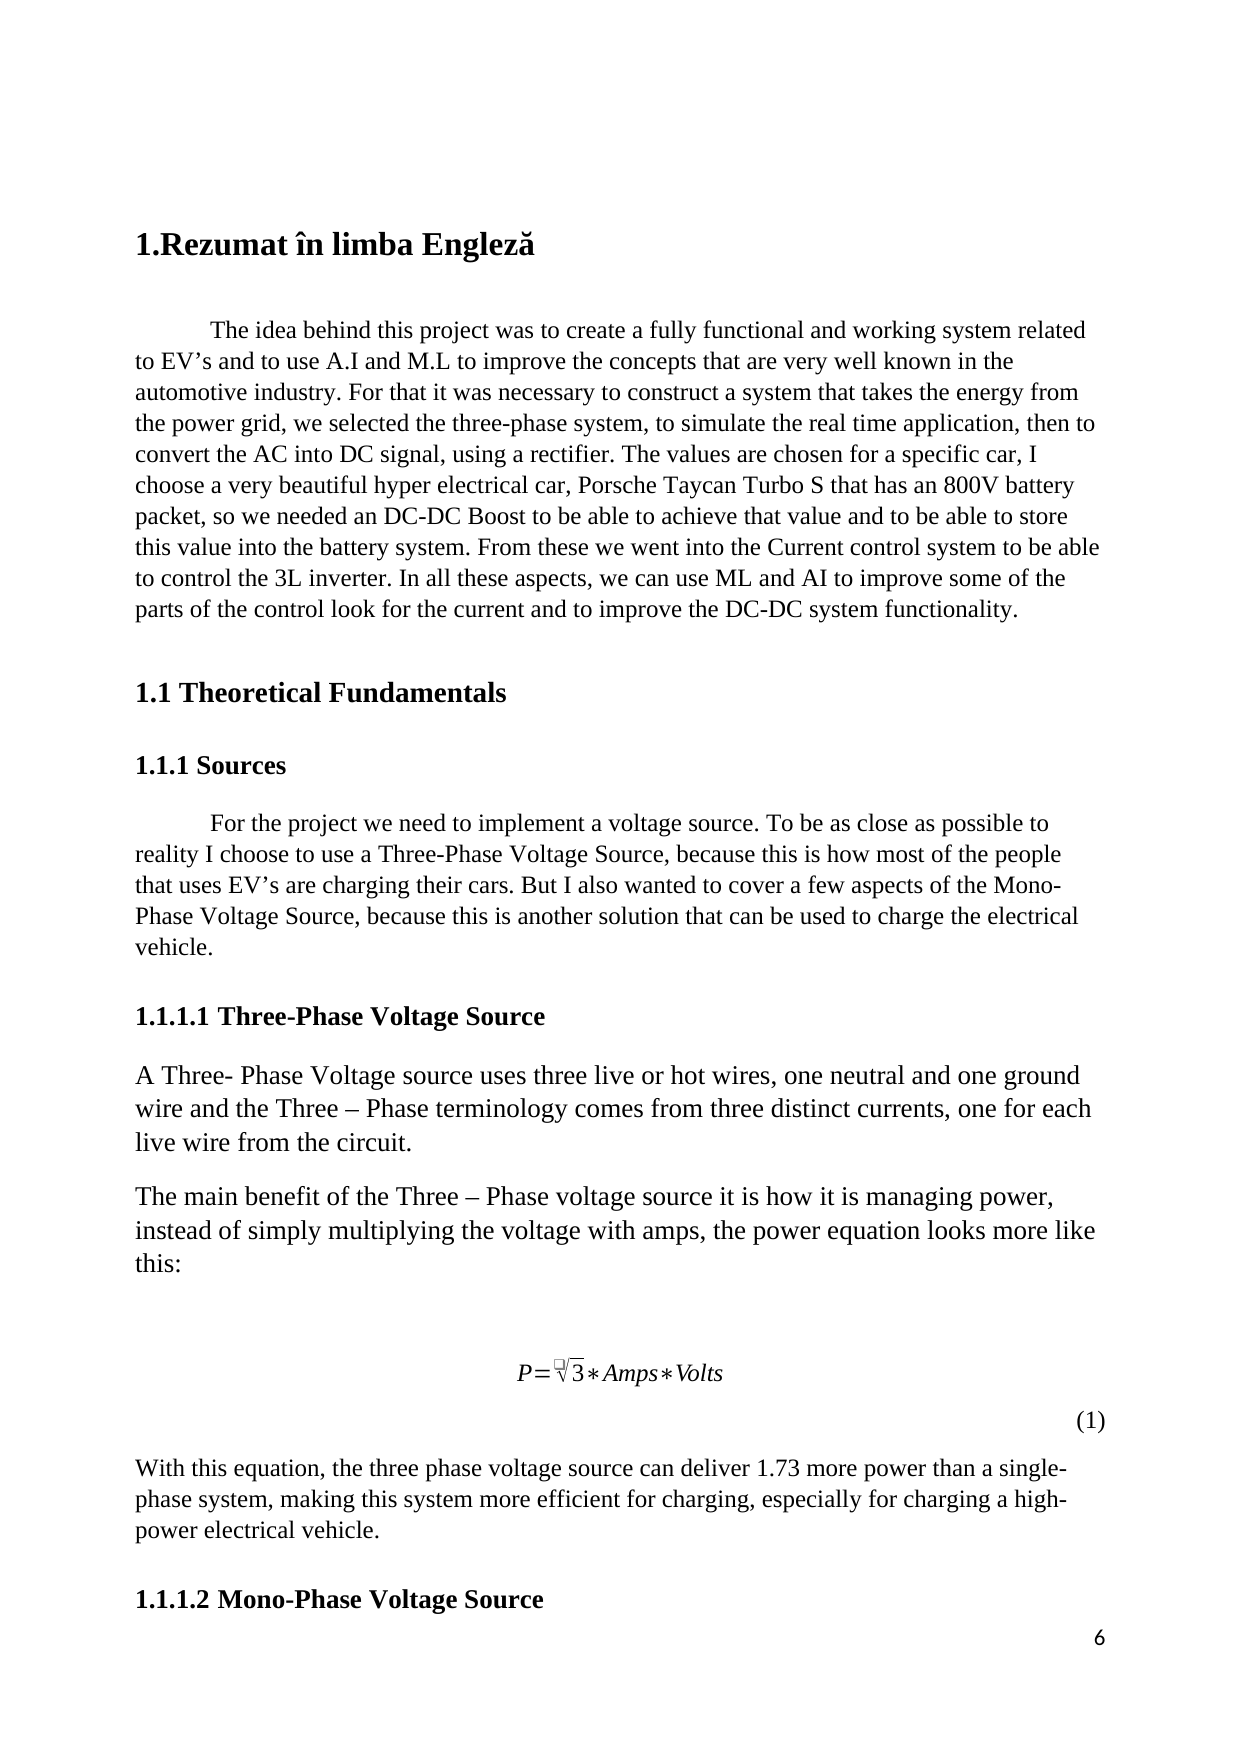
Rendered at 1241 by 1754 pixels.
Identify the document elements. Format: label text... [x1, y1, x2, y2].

text 1.1.1 Sources [135, 749, 1105, 780]
text The idea behind this project was to create a fully functional and working system related to EV’s and to use A.I and M.L to improve the concepts that are very well known in the automotive industry. For that it was necessary to construct a system that takes the energy from the power grid, we selected the three-phase system, to simulate the real time application, then to convert the AC into DC signal, using a rectifier. The values are chosen for a specific car, I choose a very beautiful hyper electrical car, Porsche Taycan Turbo S that has an 800V battery packet, so we needed an DC-DC Boost to be able to achieve that value and to be able to store this value into the battery system. From these we went into the Current control system to be able to control the 3L inverter. In all these aspects, we can use ML and AI to improve some of the parts of the control look for the current and to improve the DC-DC system functionality. [135, 315, 1105, 623]
text A Three- Phase Voltage source uses three live or hot wires, one neutral and one ground wire and the Three – Phase terminology comes from three distinct currents, one for each live wire from the circuit. [135, 1059, 1105, 1157]
text For the project we need to implement a voltage source. To be as close as possible to reality I choose to use a Three-Phase Voltage Source, because this is how most of the people that uses EV’s are charging their cars. But I also wanted to cover a few aspects of the Mono-Phase Voltage Source, because this is another solution that can be used to charge the electrical vehicle. [135, 808, 1105, 961]
text (1) [135, 1405, 1105, 1434]
text 1.1 Theoretical Fundamentals [135, 676, 1105, 709]
list Three-Phase Voltage Source [135, 1001, 1105, 1032]
text With this equation, the three phase voltage source can deliver 1.73 more power than a single-phase system, making this system more efficient for charging, especially for charging a high-power electrical vehicle. [135, 1453, 1105, 1543]
text The main benefit of the Three – Phase voltage source it is how it is managing power, instead of simply multiplying the voltage with amps, the power equation looks more like this: [135, 1181, 1105, 1279]
list Mono-Phase Voltage Source [135, 1583, 1105, 1614]
text 1.Rezumat în limba Engleză [135, 224, 1105, 262]
